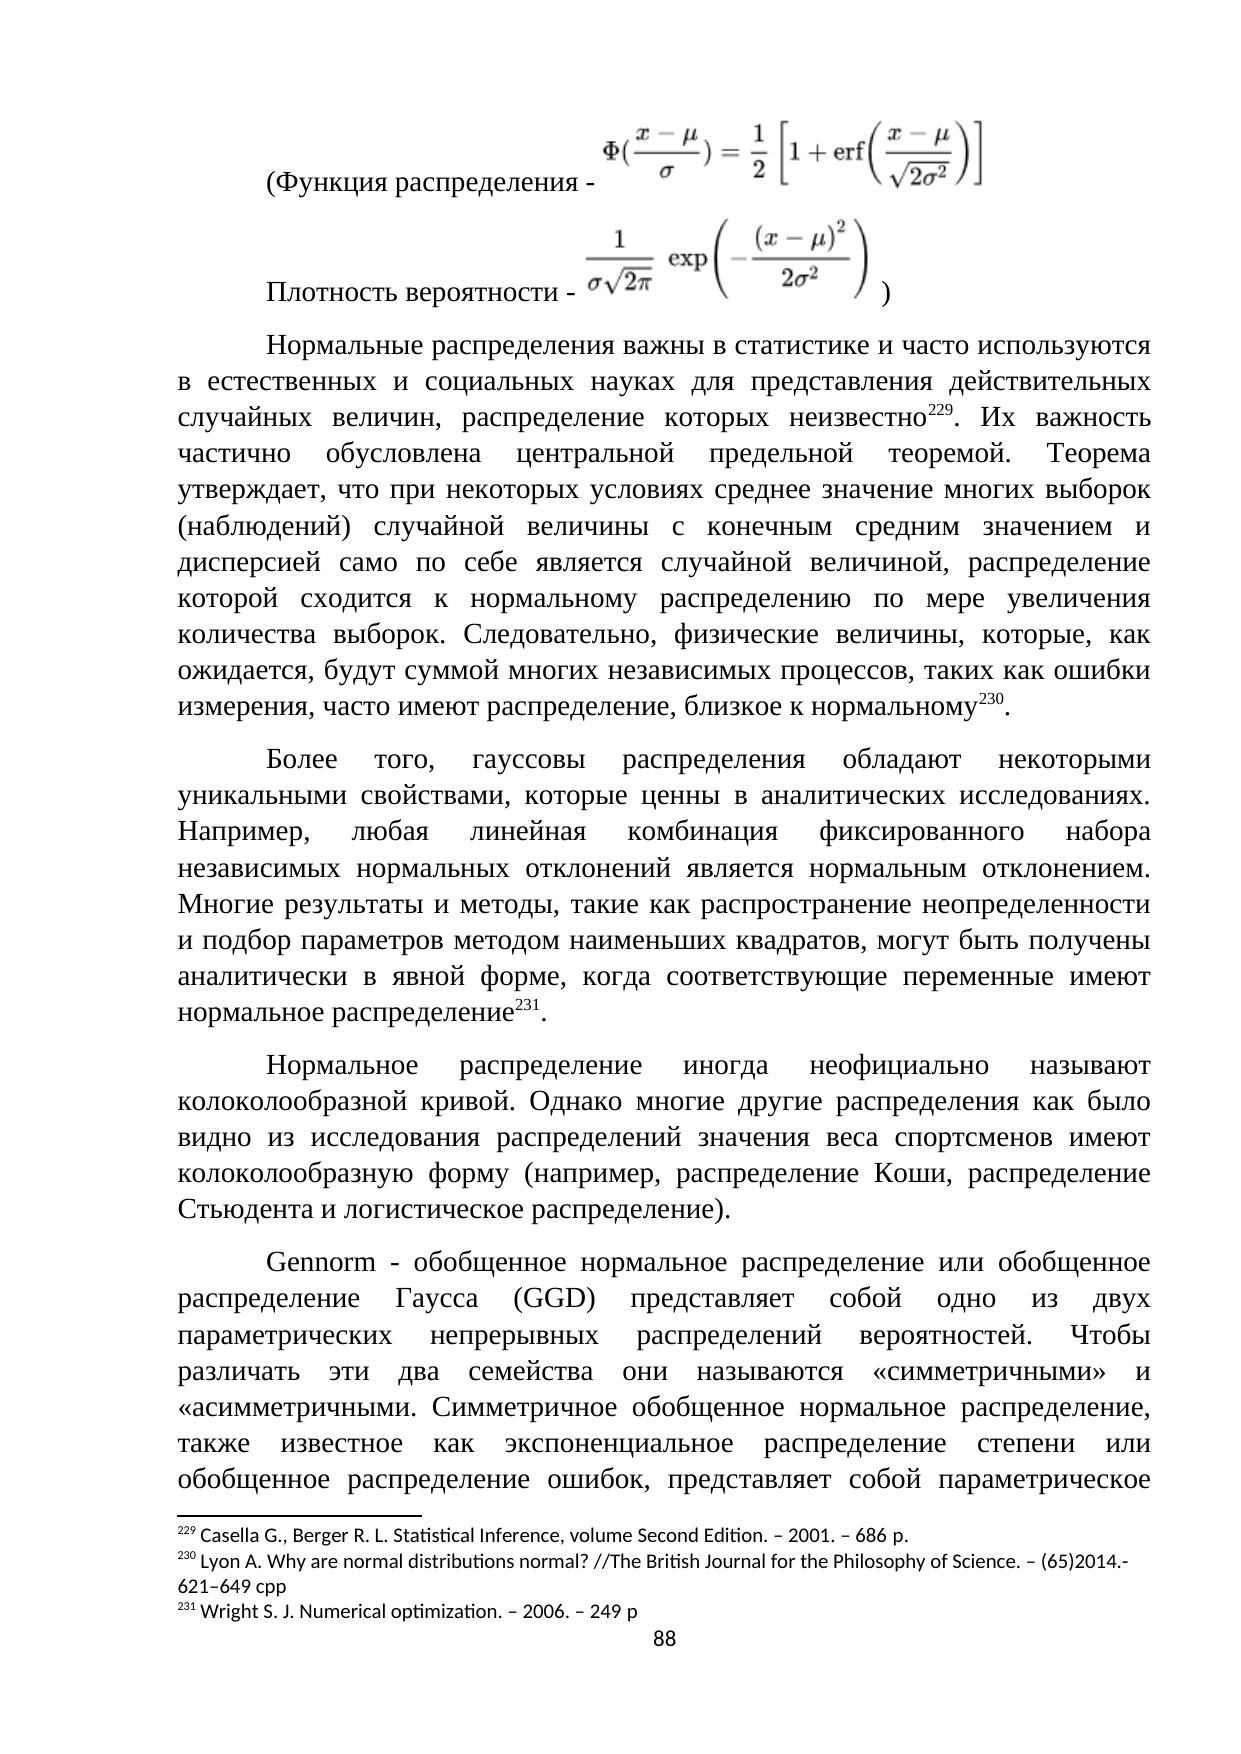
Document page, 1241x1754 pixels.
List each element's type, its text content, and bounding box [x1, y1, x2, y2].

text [177, 1244, 1152, 1495]
picture [602, 118, 988, 192]
text Нормальное распределение иногда неофициально называют колоколообразной кривой. Однако многие другие распределения как было видно из исследования распределений значения веса спортсменов имеют колоколообразную форму (например, распределение Коши, распределение Стьюдента и логистическое распределение). [177, 1047, 1152, 1225]
text Нормальные распределения важны в статистике и часто используются в естественных и социальных науках для представления действительных случайных величин, распределение которых неизвестно. Их важность частично обусловлена центральной предельной теоремой. Теорема утверждает, что при некоторых условиях среднее значение многих выборок (наблюдений) случайной величины с конечным средним значением и дисперсией само по себе является случайной величиной, распределение которой сходится к нормальному распределению по мере увеличения количества выборок. Следовательно, физические величины, которые, как ожидается, будут суммой многих независимых процессов, таких как ошибки измерения, часто имеют распределение, близкое к нормальному. [177, 327, 1152, 722]
text Более того, гауссовы распределения обладают некоторыми уникальными свойствами, которые ценны в аналитических исследованиях. Например, любая линейная комбинация фиксированного набора независимых нормальных отклонений является нормальным отклонением. Многие результаты и методы, такие как распространение неопределенности и подбор параметров методом наименьших квадратов, могут быть получены аналитически в явной форме, когда соответствующие переменные имеют нормальное распределение. [177, 741, 1152, 1028]
picture [583, 217, 874, 302]
